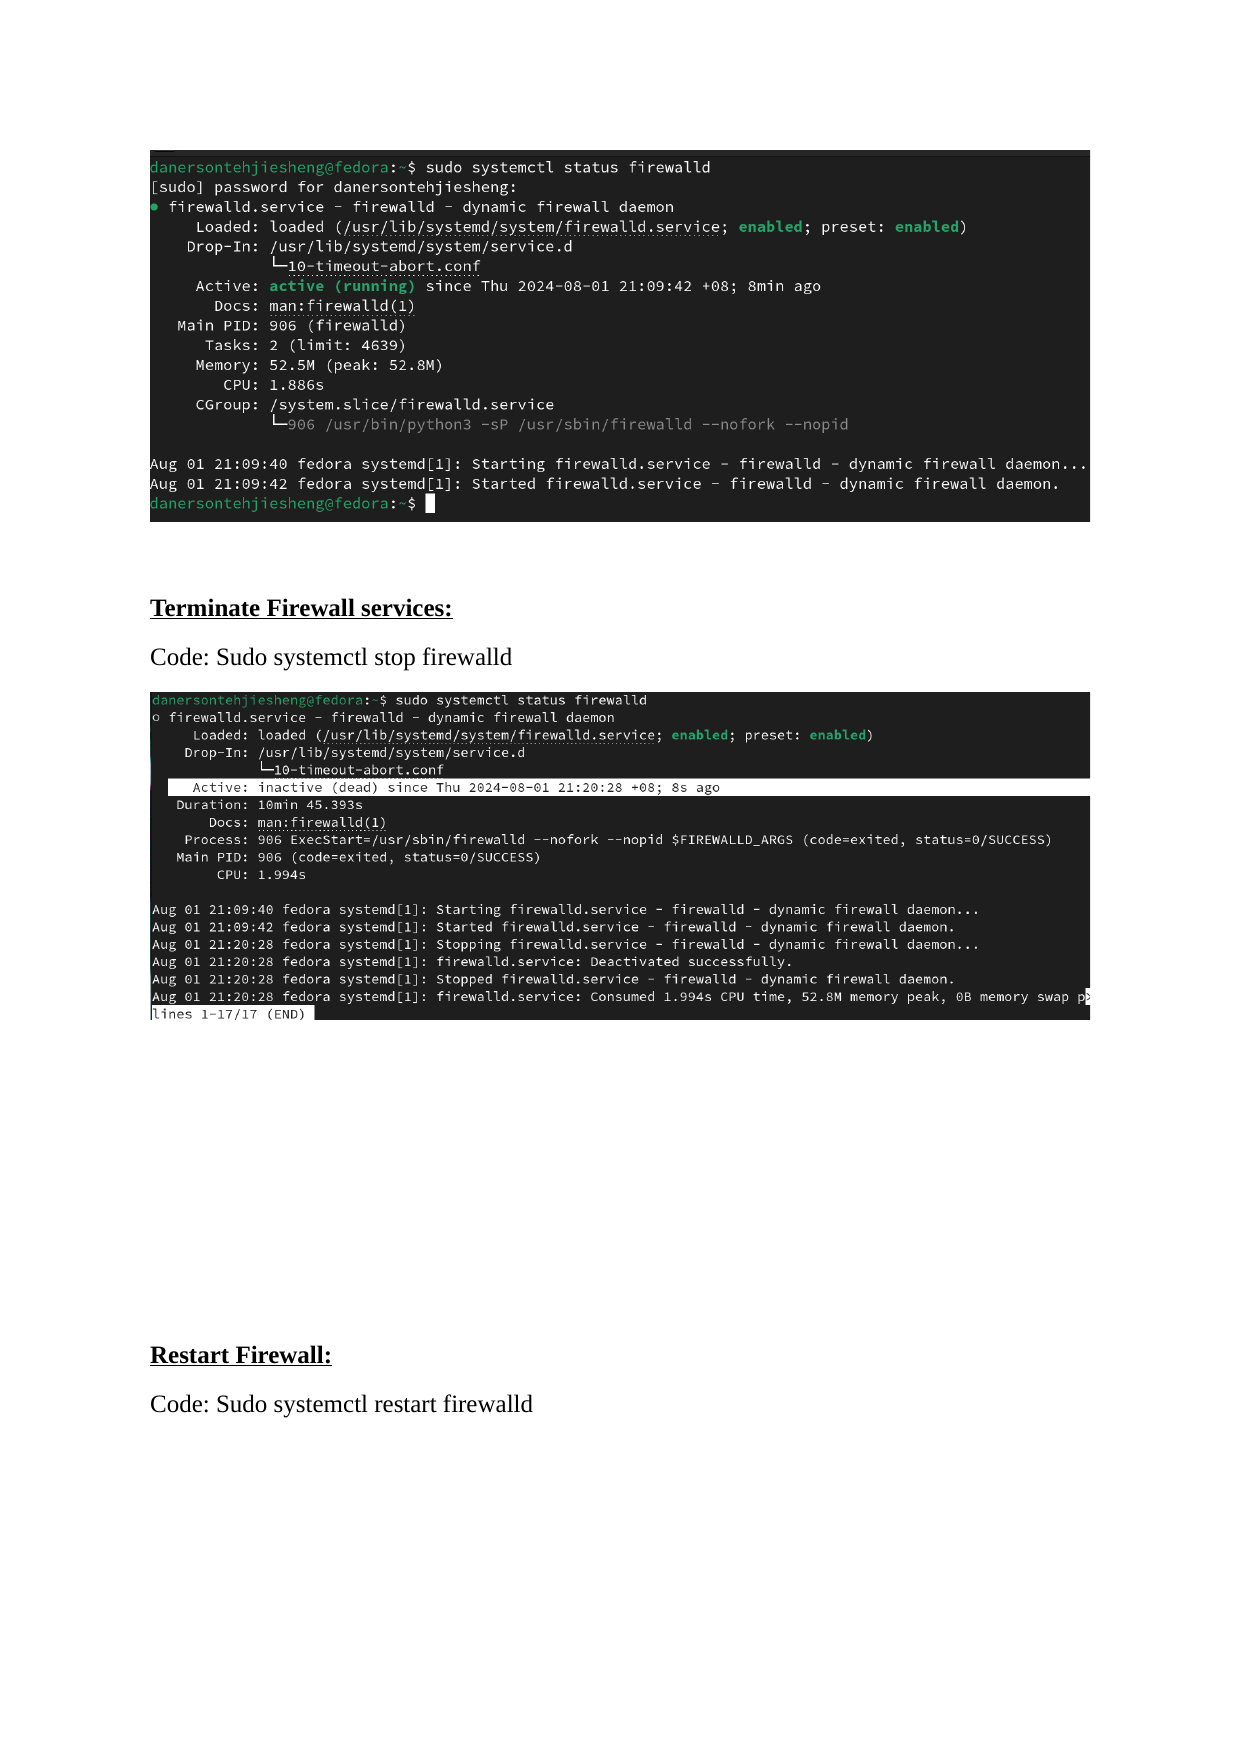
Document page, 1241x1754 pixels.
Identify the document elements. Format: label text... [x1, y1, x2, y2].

text Code: Sudo systemctl stop firewalld [150, 642, 1090, 671]
picture [150, 692, 1091, 1020]
text Terminate Firewall services: [150, 593, 1090, 621]
text Code: Sudo systemctl restart firewalld [150, 1389, 1090, 1418]
text Restart Firewall: [150, 1340, 1090, 1368]
picture [150, 150, 1091, 522]
